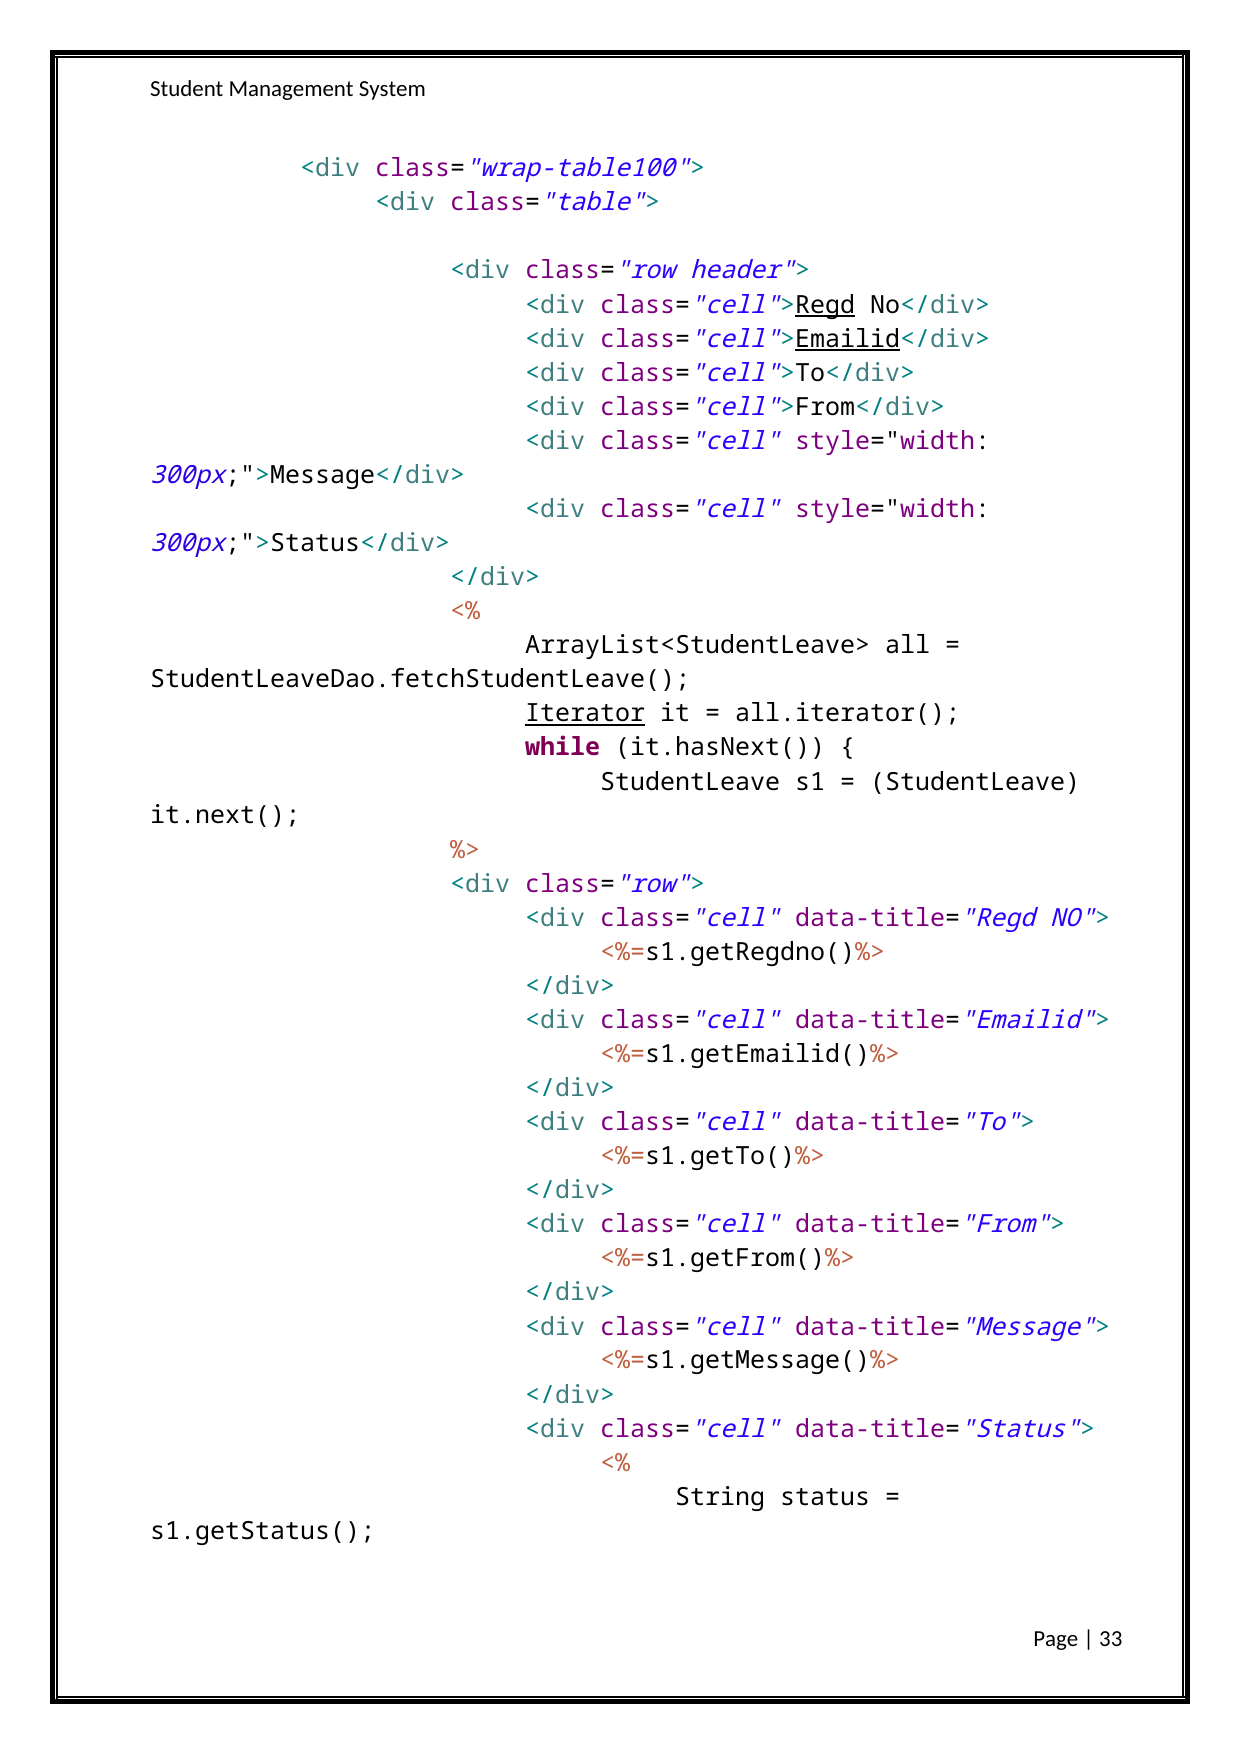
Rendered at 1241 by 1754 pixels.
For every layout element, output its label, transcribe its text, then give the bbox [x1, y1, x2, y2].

text <div class="cell" data-title="To"> [150, 1104, 1122, 1138]
text <div class="cell">From</div> [150, 388, 1122, 422]
text </div> [150, 1172, 1122, 1206]
text while (it.hasNext()) { [150, 729, 1122, 763]
text StudentLeave s1 = (StudentLeave) it.next(); [150, 763, 1122, 831]
text <% [150, 1444, 1122, 1478]
text <div class="cell" style="width: 300px;">Message</div> [150, 422, 1122, 491]
text </div> [150, 1376, 1122, 1410]
text <div class="cell">To</div> [150, 354, 1122, 388]
text <div class="cell" data-title="From"> [150, 1206, 1122, 1240]
text <%=s1.getFrom()%> [150, 1240, 1122, 1274]
text </div> [150, 967, 1122, 1002]
text </div> [150, 1274, 1122, 1308]
text <div class="row header"> [150, 252, 1122, 286]
text <div class="wrap-table100"> [150, 150, 1122, 184]
text <div class="cell" data-title="Emailid"> [150, 1002, 1122, 1036]
text <%=s1.getRegdno()%> [150, 933, 1122, 967]
text <div class="cell" data-title="Regd NO"> [150, 899, 1122, 933]
text <div class="table"> [150, 184, 1122, 218]
text String status = s1.getStatus(); [150, 1478, 1122, 1547]
text <div class="cell" data-title="Message"> [150, 1308, 1122, 1342]
text <div class="cell">Regd No</div> [150, 286, 1122, 320]
text <div class="cell">Emailid</div> [150, 320, 1122, 354]
text %> [150, 831, 1122, 865]
text Iterator it = all.iterator(); [150, 695, 1122, 729]
text <% [150, 593, 1122, 627]
text <div class="row"> [150, 865, 1122, 899]
text <%=s1.getEmailid()%> [150, 1036, 1122, 1070]
text </div> [150, 1070, 1122, 1104]
text <div class="cell" data-title="Status"> [150, 1410, 1122, 1444]
text <%=s1.getMessage()%> [150, 1342, 1122, 1376]
text <%=s1.getTo()%> [150, 1138, 1122, 1172]
text ArrayList<StudentLeave> all = StudentLeaveDao.fetchStudentLeave(); [150, 627, 1122, 695]
text </div> [150, 559, 1122, 593]
text <div class="cell" style="width: 300px;">Status</div> [150, 491, 1122, 559]
